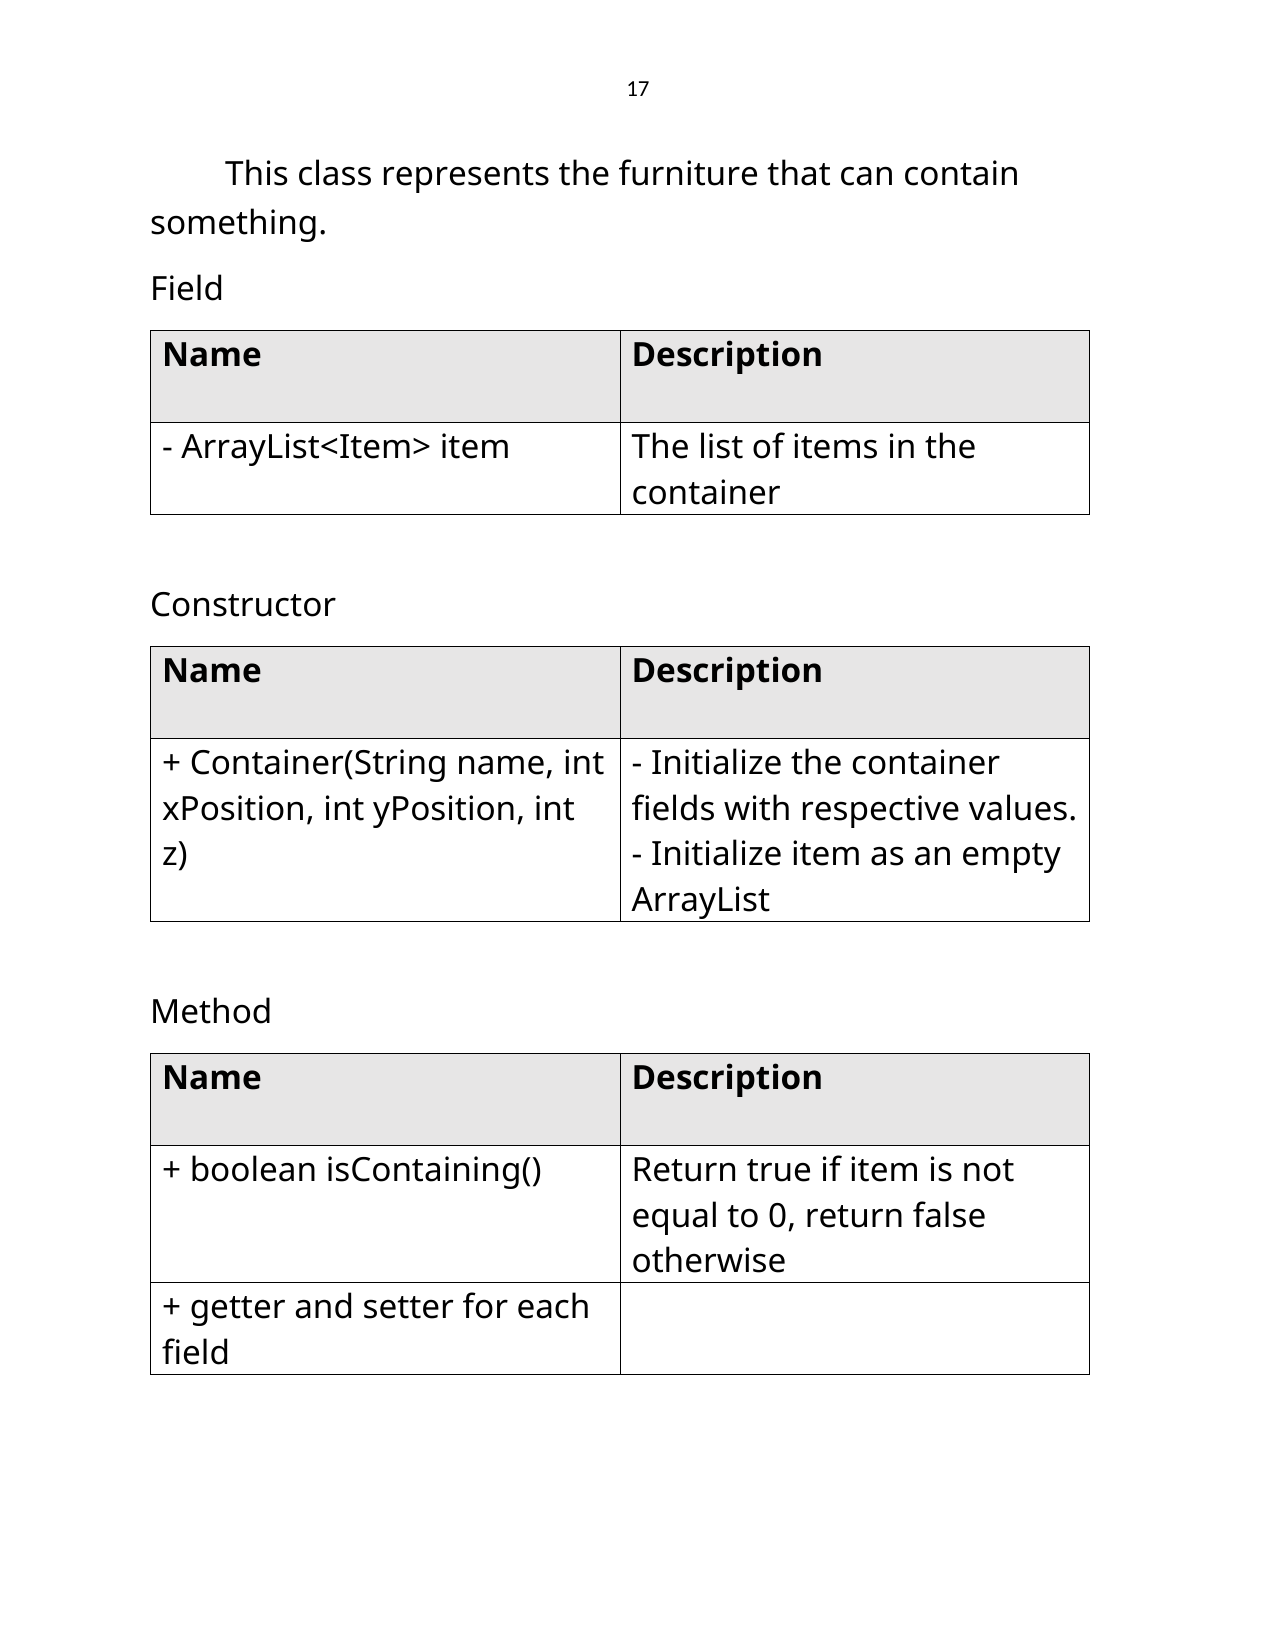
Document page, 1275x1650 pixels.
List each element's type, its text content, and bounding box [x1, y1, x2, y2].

table_cell + boolean isContaining() [151, 1146, 620, 1282]
text This class represents the furniture that can contain something. [150, 150, 1125, 244]
table_cell + getter and setter for each field [151, 1283, 620, 1374]
table_header Description [621, 647, 1089, 738]
table_header Name [151, 1054, 620, 1145]
table_header Name [151, 647, 620, 738]
table_cell - Initialize the container fields with respective values. - Initialize item as an empty ArrayList [621, 739, 1089, 921]
table_header Description [621, 331, 1089, 422]
table_cell Return true if item is not equal to 0, return false otherwise [621, 1146, 1089, 1282]
table_header Description [621, 1054, 1089, 1145]
table_cell + Container(String name, int xPosition, int yPosition, int z) [151, 739, 620, 921]
table_cell The list of items in the container [621, 423, 1089, 514]
text Constructor [150, 581, 1125, 626]
text Field [150, 264, 1125, 310]
text Method [150, 987, 1125, 1033]
table_header Name [151, 331, 620, 422]
table_cell [621, 1283, 1089, 1374]
table_cell - ArrayList<Item> item [151, 423, 620, 514]
